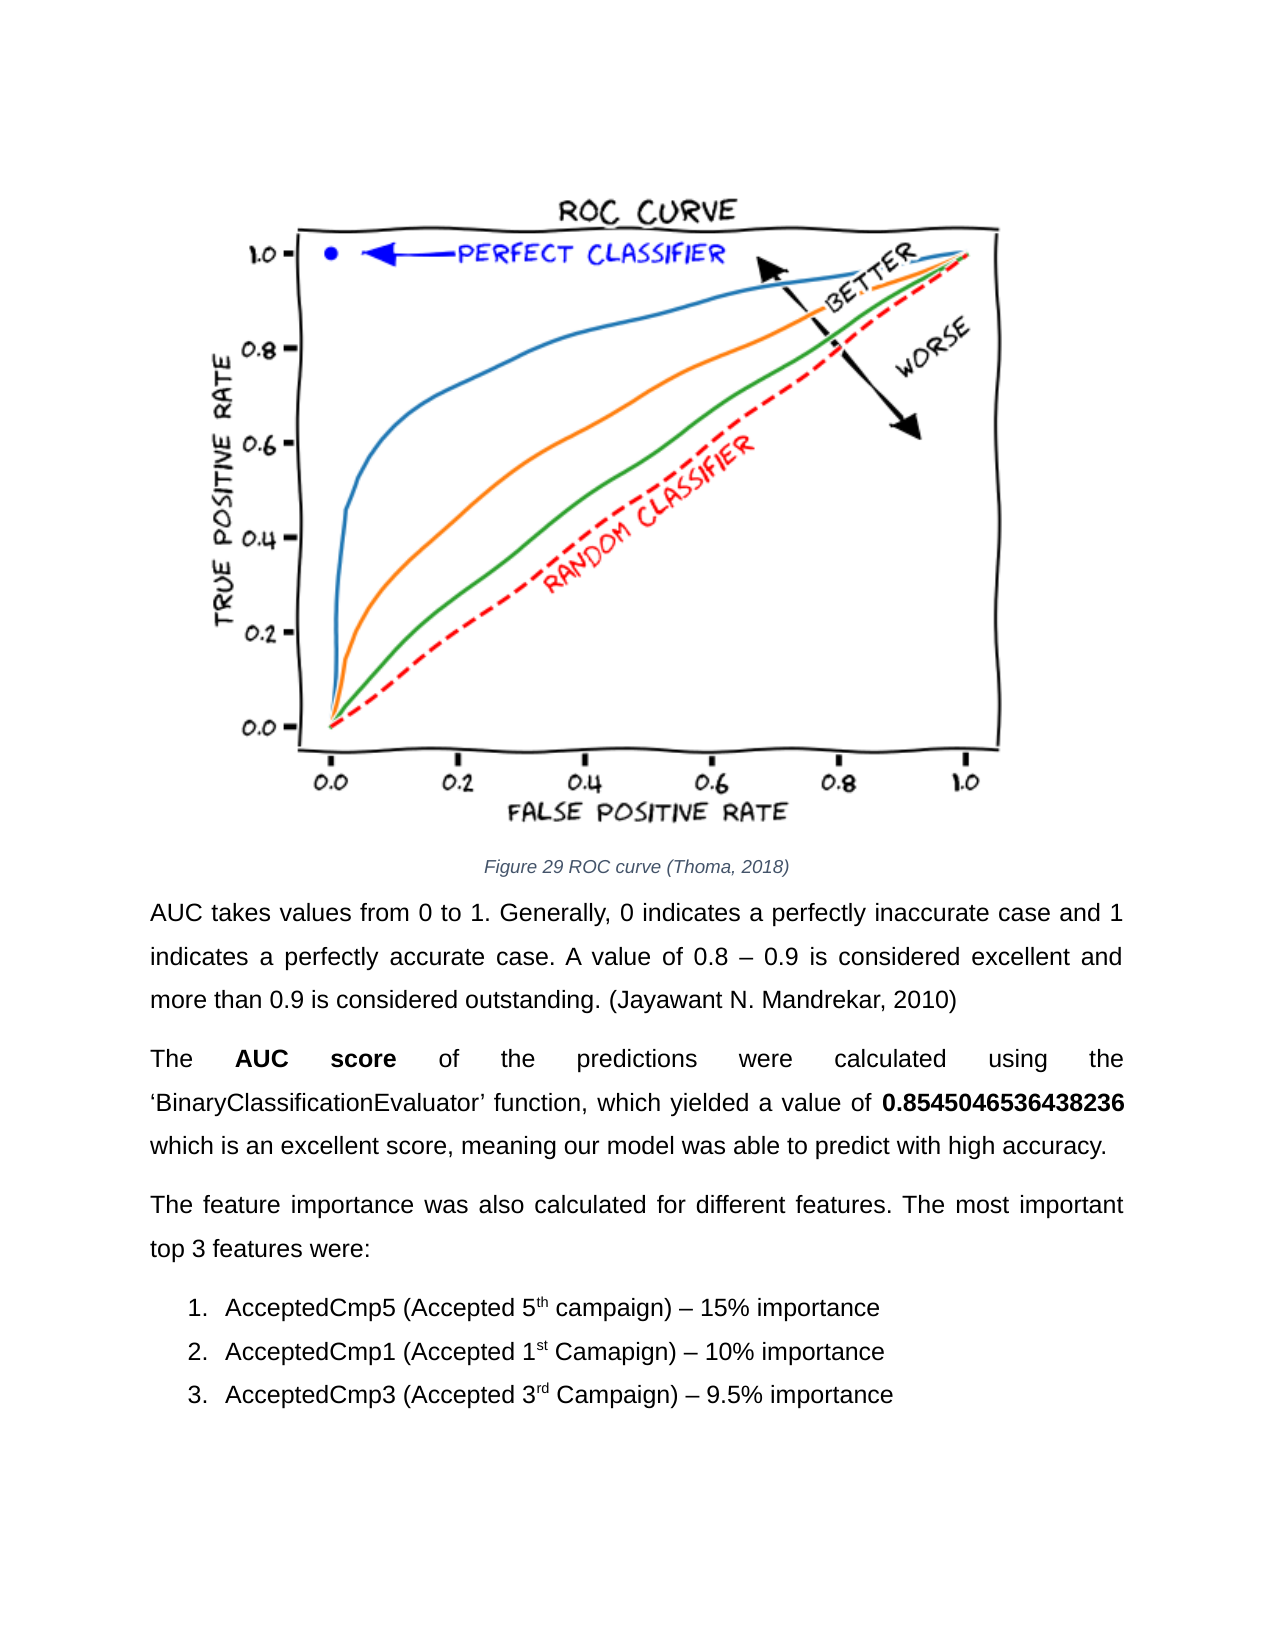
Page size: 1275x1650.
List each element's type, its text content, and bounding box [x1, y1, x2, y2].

text The AUC score of the predictions were calculated using the ‘BinaryClassificationEvaluator’ function, which yielded a value of 0.8545046536438236 which is an excellent score, meaning our model was able to predict with high accuracy. [150, 1044, 1125, 1159]
list AcceptedCmp3 (Accepted 3rd Campaign) – 9.5% importance [187, 1380, 1125, 1408]
list AcceptedCmp5 (Accepted 5th campaign) – 15% importance [187, 1293, 1125, 1322]
text The feature importance was also calculated for different features. The most important top 3 features were: [150, 1191, 1125, 1262]
list AcceptedCmp1 (Accepted 1st Camapign) – 10% importance [187, 1337, 1125, 1365]
text Figure 29 ROC curve [150, 856, 1125, 878]
text AUC takes values from 0 to 1. Generally, 0 indicates a perfectly inaccurate case and 1 indicates a perfectly accurate case. A value of 0.8 – 0.9 is considered excellent and more than 0.9 is considered outstanding. [150, 898, 1125, 1013]
picture [187, 150, 1088, 825]
